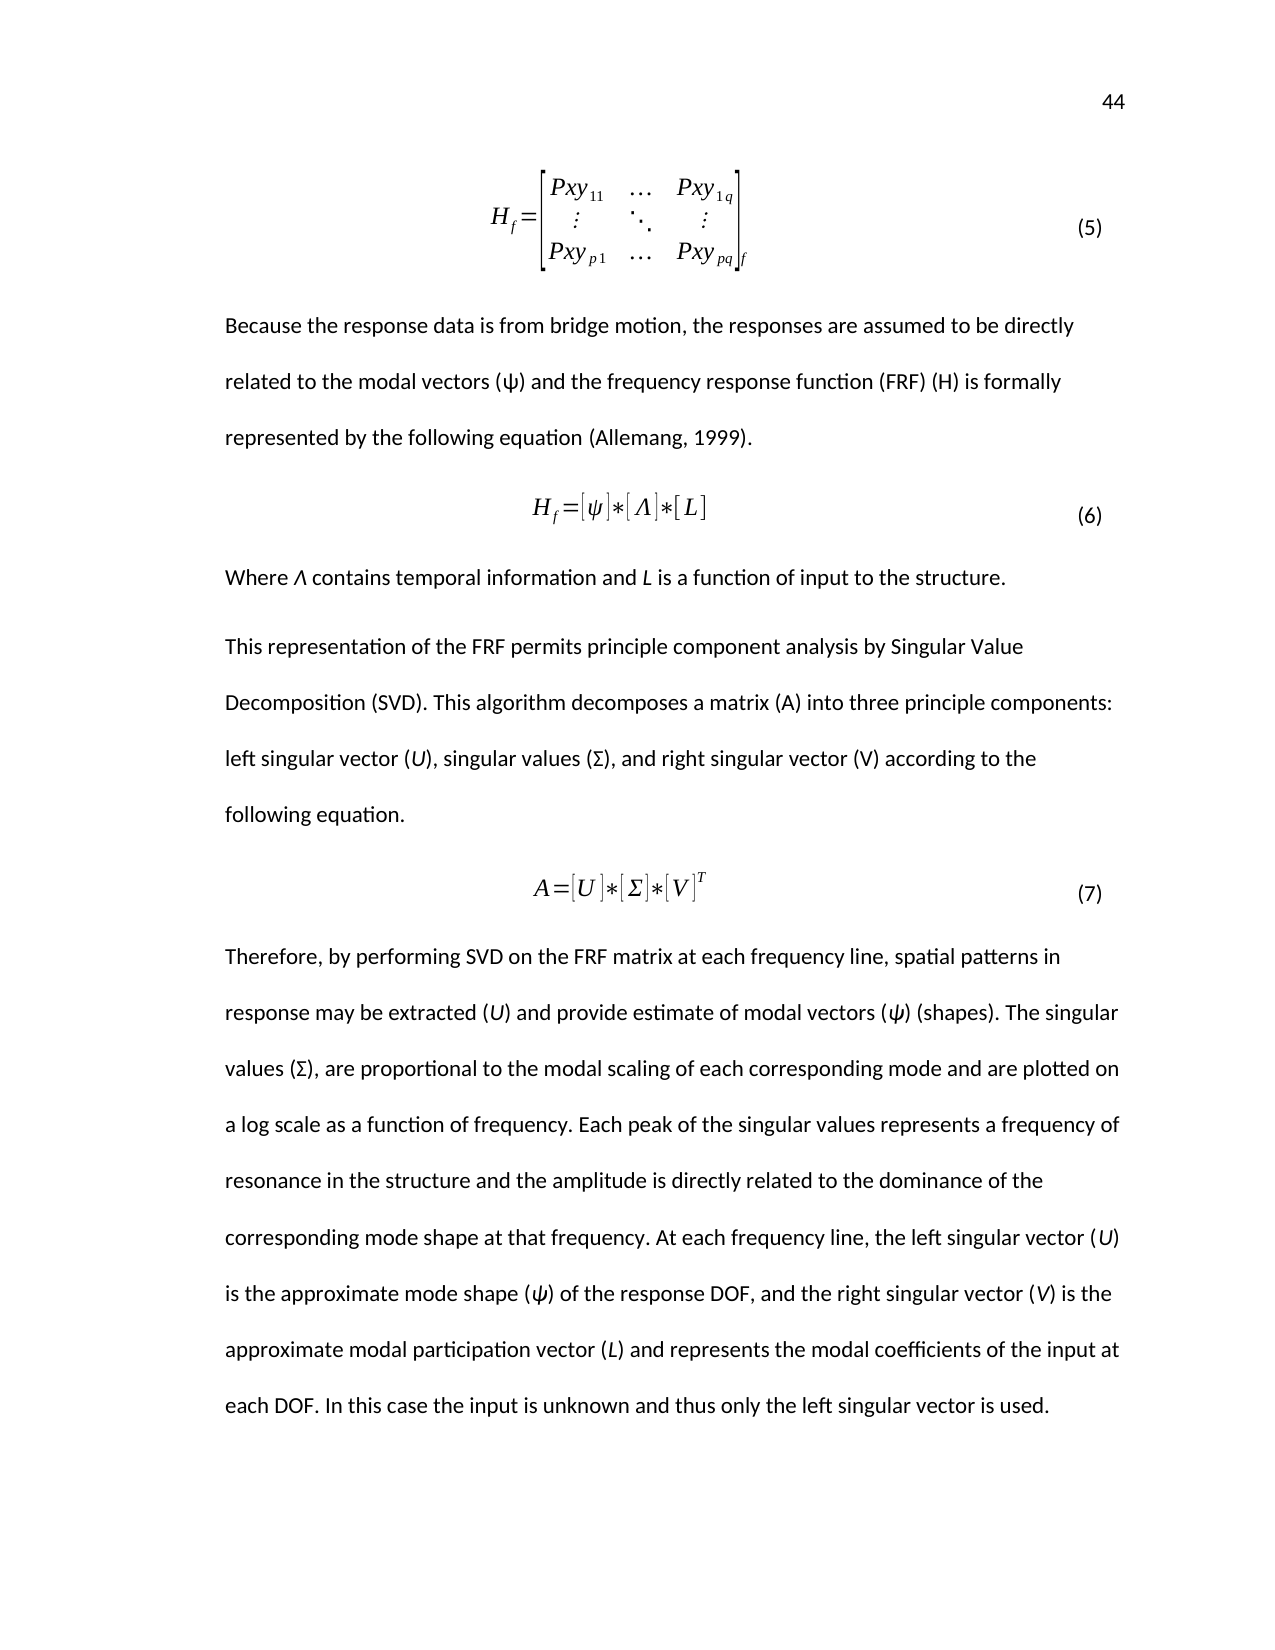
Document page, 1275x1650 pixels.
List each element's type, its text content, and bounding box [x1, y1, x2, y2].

text Where Λ contains temporal information and L is a function of input to the structure. [225, 563, 1125, 591]
table_header [214, 479, 1024, 551]
table_header [214, 156, 1024, 299]
table_header [214, 856, 1024, 930]
text Therefore, by performing SVD on the FRF matrix at each frequency line, spatial patterns in response may be extracted (U) and provide estimate of modal vectors (ψ) (shapes). The singular values (Σ), are proportional to the modal scaling of each corresponding mode and are plotted on a log scale as a function of frequency. Each peak of the singular values represents a frequency of resonance in the structure and the amplitude is directly related to the dominance of the corresponding mode shape at that frequency. At each frequency line, the left singular vector (U) is the approximate mode shape (ψ) of the response DOF, and the right singular vector (V) is the approximate modal participation vector (L) and represents the modal coefficients of the input at each DOF. In this case the input is unknown and thus only the left singular vector is used. [225, 942, 1125, 1419]
text Because the response data is from bridge motion, the responses are assumed to be directly related to the modal vectors (ψ) and the frequency response function (FRF) (H) is formally represented by the following equation (Allemang, 1999). [225, 311, 1125, 451]
text This representation of the FRF permits principle component analysis by Singular Value Decomposition (SVD). This algorithm decomposes a matrix (A) into three principle components: left singular vector (U), singular values (Σ), and right singular vector (V) according to the following equation. [225, 632, 1125, 828]
